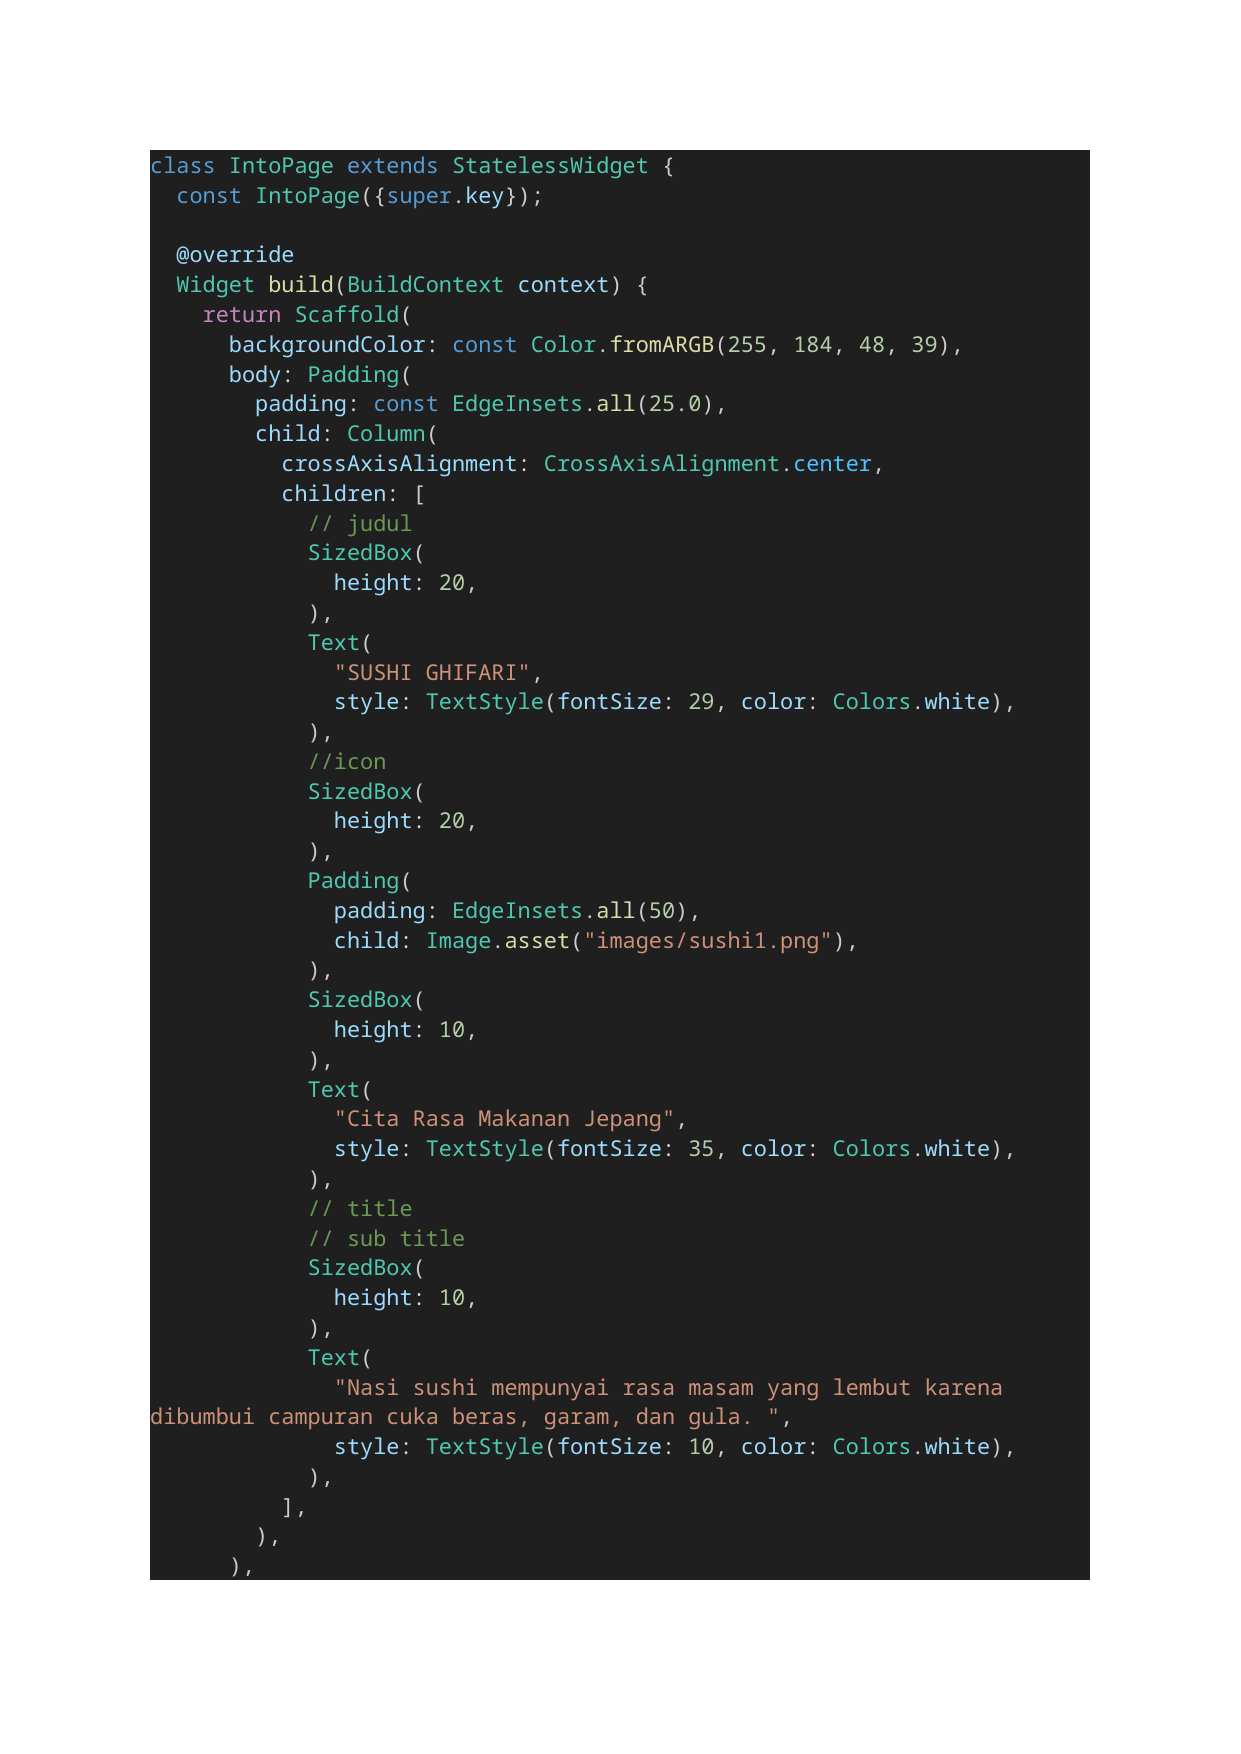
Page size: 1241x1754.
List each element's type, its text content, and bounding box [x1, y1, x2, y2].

text ), [150, 1163, 1090, 1193]
text body: Padding( [150, 358, 1090, 388]
text SizedBox( [150, 1252, 1090, 1282]
text Text( [150, 1342, 1090, 1371]
text ], [150, 1491, 1090, 1520]
text child: Column( [150, 418, 1090, 448]
text //icon [150, 746, 1090, 776]
text "SUSHI GHIFARI", [150, 656, 1090, 686]
text height: 20, [150, 567, 1090, 597]
text SizedBox( [150, 537, 1090, 567]
text // title [150, 1193, 1090, 1222]
text ), [150, 954, 1090, 984]
text @override [150, 239, 1090, 269]
text ), [150, 716, 1090, 746]
text // sub title [150, 1222, 1090, 1252]
text "Nasi sushi mempunyai rasa masam yang lembut karena dibumbui campuran cuka beras, garam, dan gula. ", [150, 1371, 1090, 1431]
text crossAxisAlignment: CrossAxisAlignment.center, [150, 448, 1090, 478]
text Padding( [150, 865, 1090, 895]
text padding: const EdgeInsets.all(25.0), [150, 388, 1090, 418]
text class IntoPage extends StatelessWidget { [150, 150, 1090, 180]
text ), [150, 1044, 1090, 1073]
text child: Image.asset("images/sushi1.png"), [150, 924, 1090, 954]
text backgroundColor: const Color.fromARGB(255, 184, 48, 39), [150, 329, 1090, 358]
text SizedBox( [150, 984, 1090, 1014]
text "Cita Rasa Makanan Jepang", [150, 1103, 1090, 1133]
text height: 10, [150, 1282, 1090, 1312]
text children: [ [150, 478, 1090, 507]
text ), [150, 1312, 1090, 1342]
text ), [150, 1550, 1090, 1580]
text height: 20, [150, 805, 1090, 835]
text ), [150, 1461, 1090, 1491]
text style: TextStyle(fontSize: 35, color: Colors.white), [150, 1133, 1090, 1163]
text Text( [150, 1073, 1090, 1103]
text ), [150, 835, 1090, 865]
text height: 10, [150, 1014, 1090, 1044]
text Widget build(BuildContext context) { [150, 269, 1090, 299]
text style: TextStyle(fontSize: 29, color: Colors.white), [150, 686, 1090, 716]
text const IntoPage({super.key}); [150, 180, 1090, 209]
text // judul [150, 507, 1090, 537]
text ), [150, 1520, 1090, 1550]
text padding: EdgeInsets.all(50), [150, 895, 1090, 924]
text SizedBox( [150, 776, 1090, 805]
text ), [150, 597, 1090, 627]
text return Scaffold( [150, 299, 1090, 329]
text Text( [150, 627, 1090, 656]
text style: TextStyle(fontSize: 10, color: Colors.white), [150, 1431, 1090, 1461]
